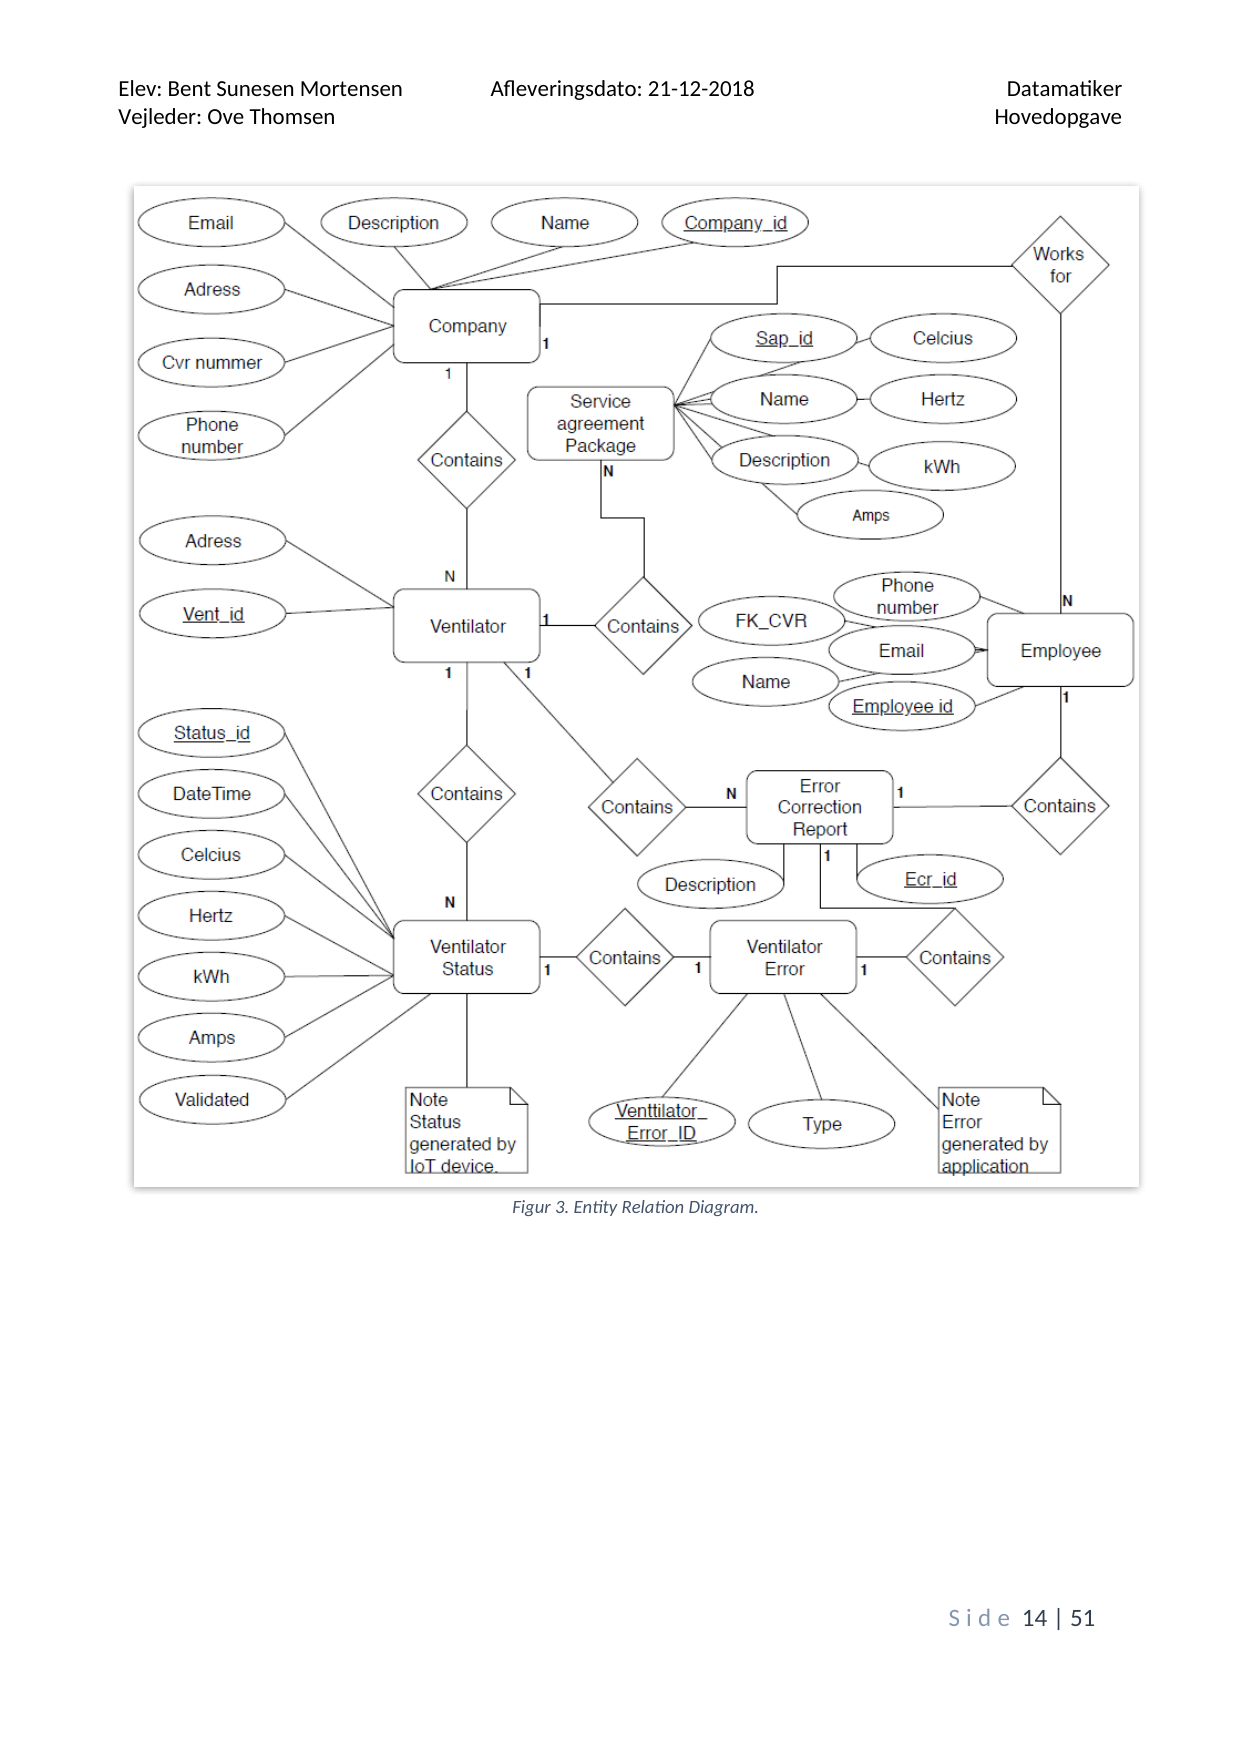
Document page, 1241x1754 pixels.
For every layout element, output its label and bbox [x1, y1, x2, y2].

picture [135, 187, 1138, 1186]
